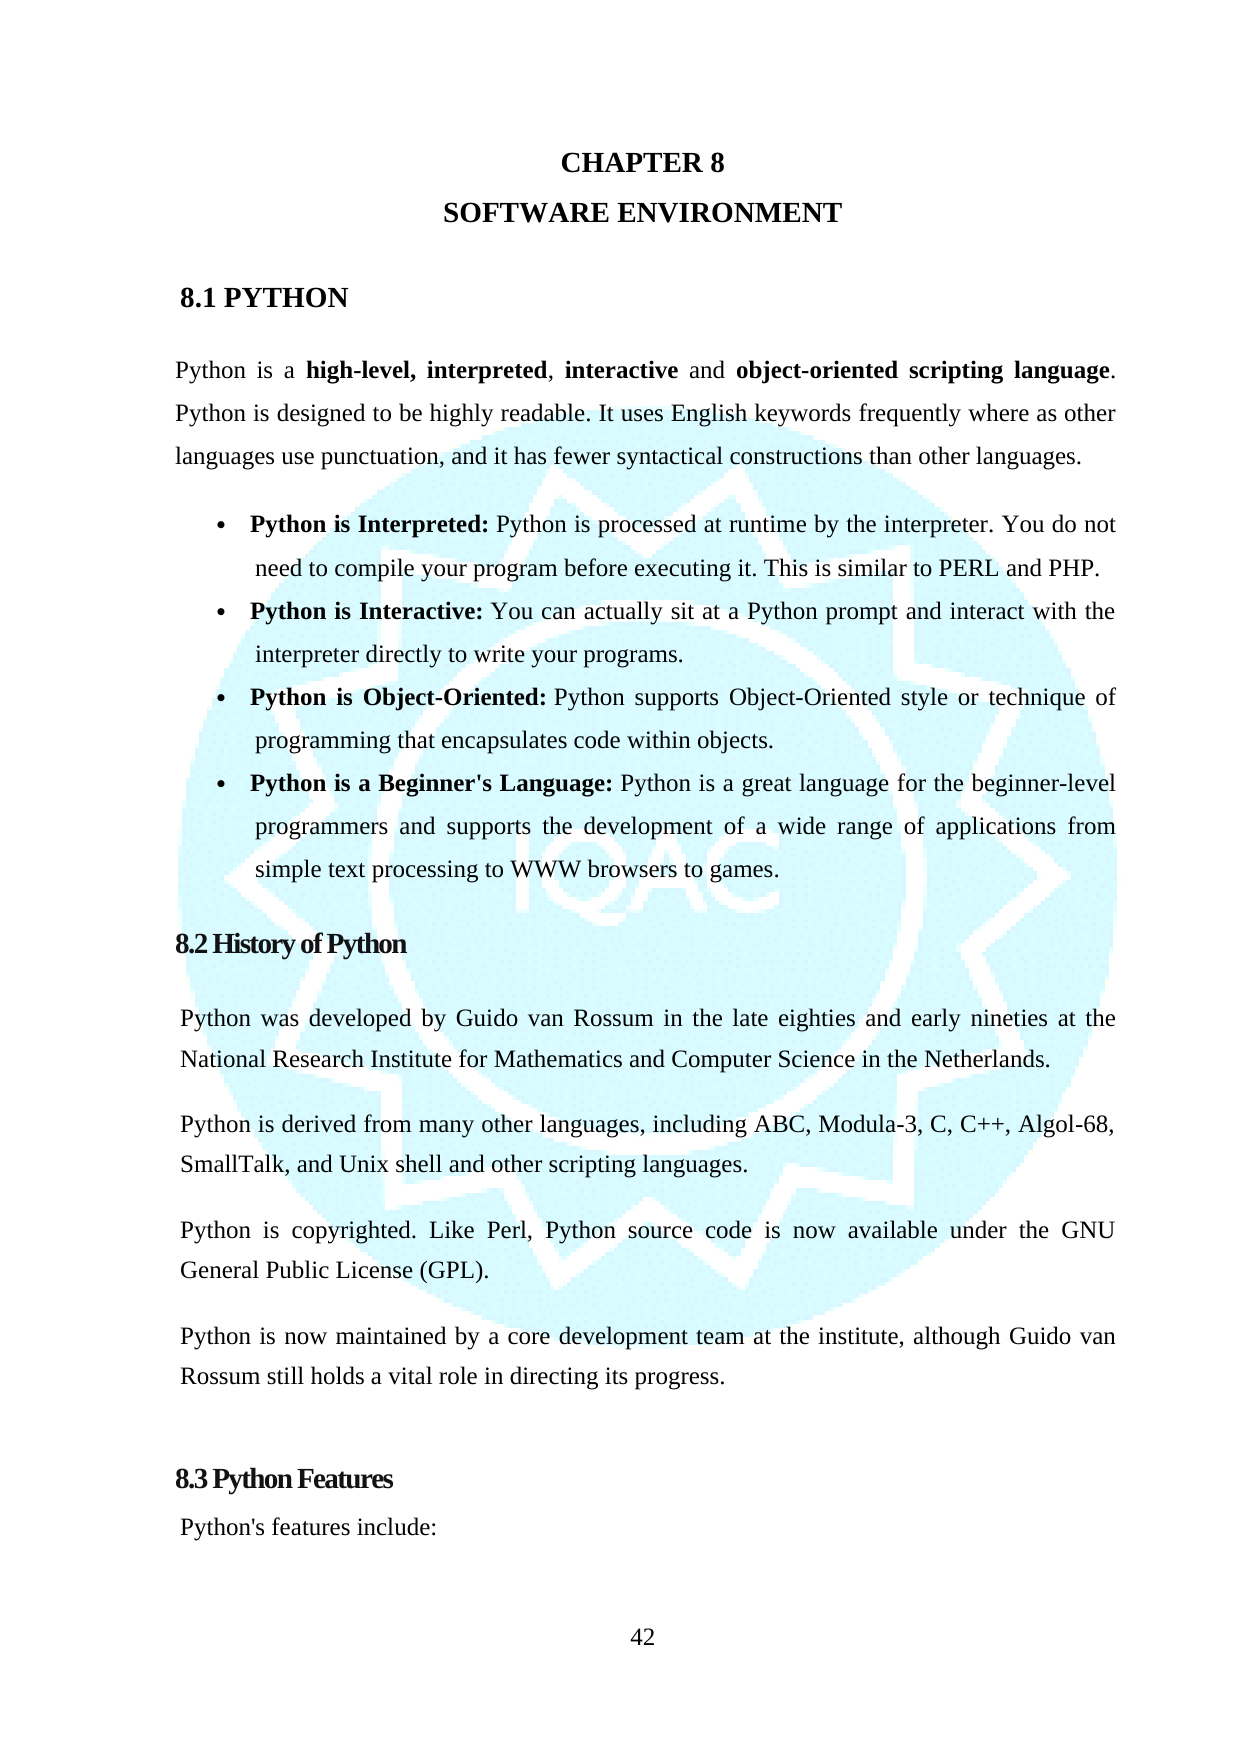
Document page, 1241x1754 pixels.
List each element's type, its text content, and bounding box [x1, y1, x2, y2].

list Python is Interpreted: Python is processed at runtime by the interpreter. You do not need to compile your program before executing it. This is similar to PERL and PHP. [217, 509, 1116, 581]
text Python is derived from many other languages, including ABC, Modula-3, C, C++, Algol-68, SmallTalk, and Unix shell and other scripting languages. [180, 1097, 1116, 1178]
text Python is now maintained by a core development team at the institute, although Guido van Rossum still holds a vital role in directing its progress. [180, 1309, 1116, 1390]
text 8.1 PYTHON [180, 280, 1116, 313]
list Python is Object-Oriented: Python supports Object-Oriented style or technique of programming that encapsulates code within objects. [217, 682, 1116, 754]
text Python's features include: [180, 1500, 1116, 1540]
list Python is a Beginner's Language: Python is a great language for the beginner-level programmers and supports the development of a wide range of applications from simple text processing to WWW browsers to games. [217, 768, 1116, 883]
subtitle CHAPTER 8 SOFTWARE ENVIRONMENT [443, 145, 843, 229]
text Python was developed by Guido van Rossum in the late eighties and early nineties at the National Research Institute for Mathematics and Computer Science in the Netherlands. [180, 992, 1116, 1072]
subtitle 8.3 Python Features [175, 1457, 1116, 1495]
subtitle 8.2 History of Python [175, 923, 1116, 960]
text Python is copyrighted. Like Perl, Python source code is now available under the GNU General Public License (GPL). [180, 1203, 1116, 1284]
list Python is Interactive: You can actually sit at a Python prompt and interact with the interpreter directly to write your programs. [217, 596, 1116, 668]
text Python is a high-level, interpreted, interactive and object-oriented scripting language. Python is designed to be highly readable. It uses English keywords frequently where as other languages use punctuation, and it has fewer syntactical constructions than other languages. [175, 355, 1116, 470]
